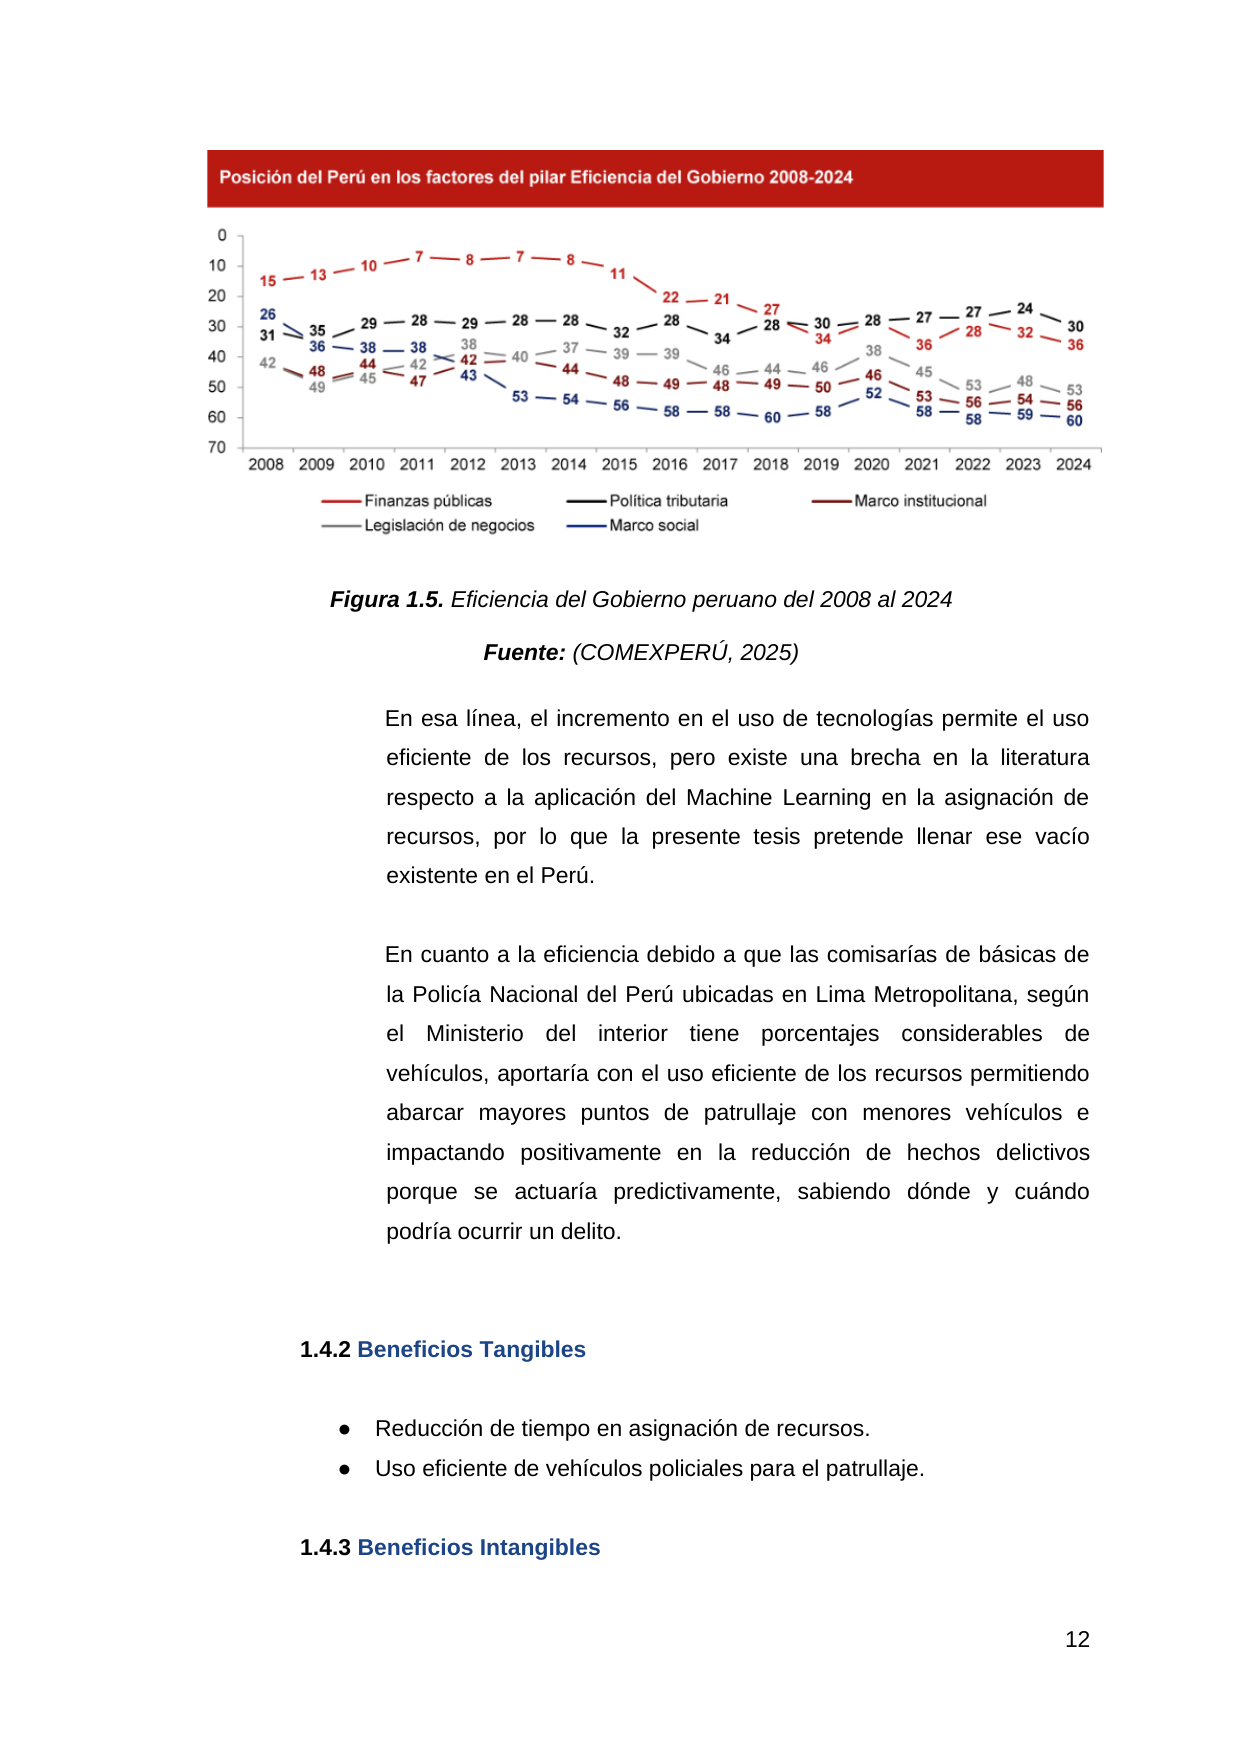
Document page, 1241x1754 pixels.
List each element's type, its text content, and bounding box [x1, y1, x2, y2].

subtitle 1.4.2 Beneficios Tangibles [284, 1336, 1090, 1362]
list Reducción de tiempo en asignación de recursos. [337, 1415, 1090, 1441]
subtitle 1.4.3 Beneficios Intangibles [225, 1533, 1090, 1560]
text En cuanto a la eficiencia debido a que las comisarías de básicas de la Policía Nacional del Perú ubicadas en Lima Metropolitana, según el Ministerio del interior tiene porcentajes considerables de vehículos, aportaría con el uso eficiente de los recursos permitiendo abarcar mayores puntos de patrullaje con menores vehículos e impactando positivamente en la reducción de hechos delictivos porque se actuaría predictivamente, sabiendo dónde y cuándo podría ocurrir un delito. [384, 941, 1090, 1244]
text Fuente: (COMEXPERÚ, 2025) [194, 639, 1090, 665]
text Figura 1.5. Eficiencia del Gobierno peruano del 2008 al 2024 [194, 586, 1090, 612]
list Uso eficiente de vehículos policiales para el patrullaje. [337, 1454, 1090, 1481]
text En esa línea, el incremento en el uso de tecnologías permite el uso eficiente de los recursos, pero existe una brecha en la literatura respecto a la aplicación del Machine Learning en la asignación de recursos, por lo que la presente tesis pretende llenar ese vacío existente en el Perú. [384, 704, 1090, 889]
picture [207, 150, 1104, 547]
